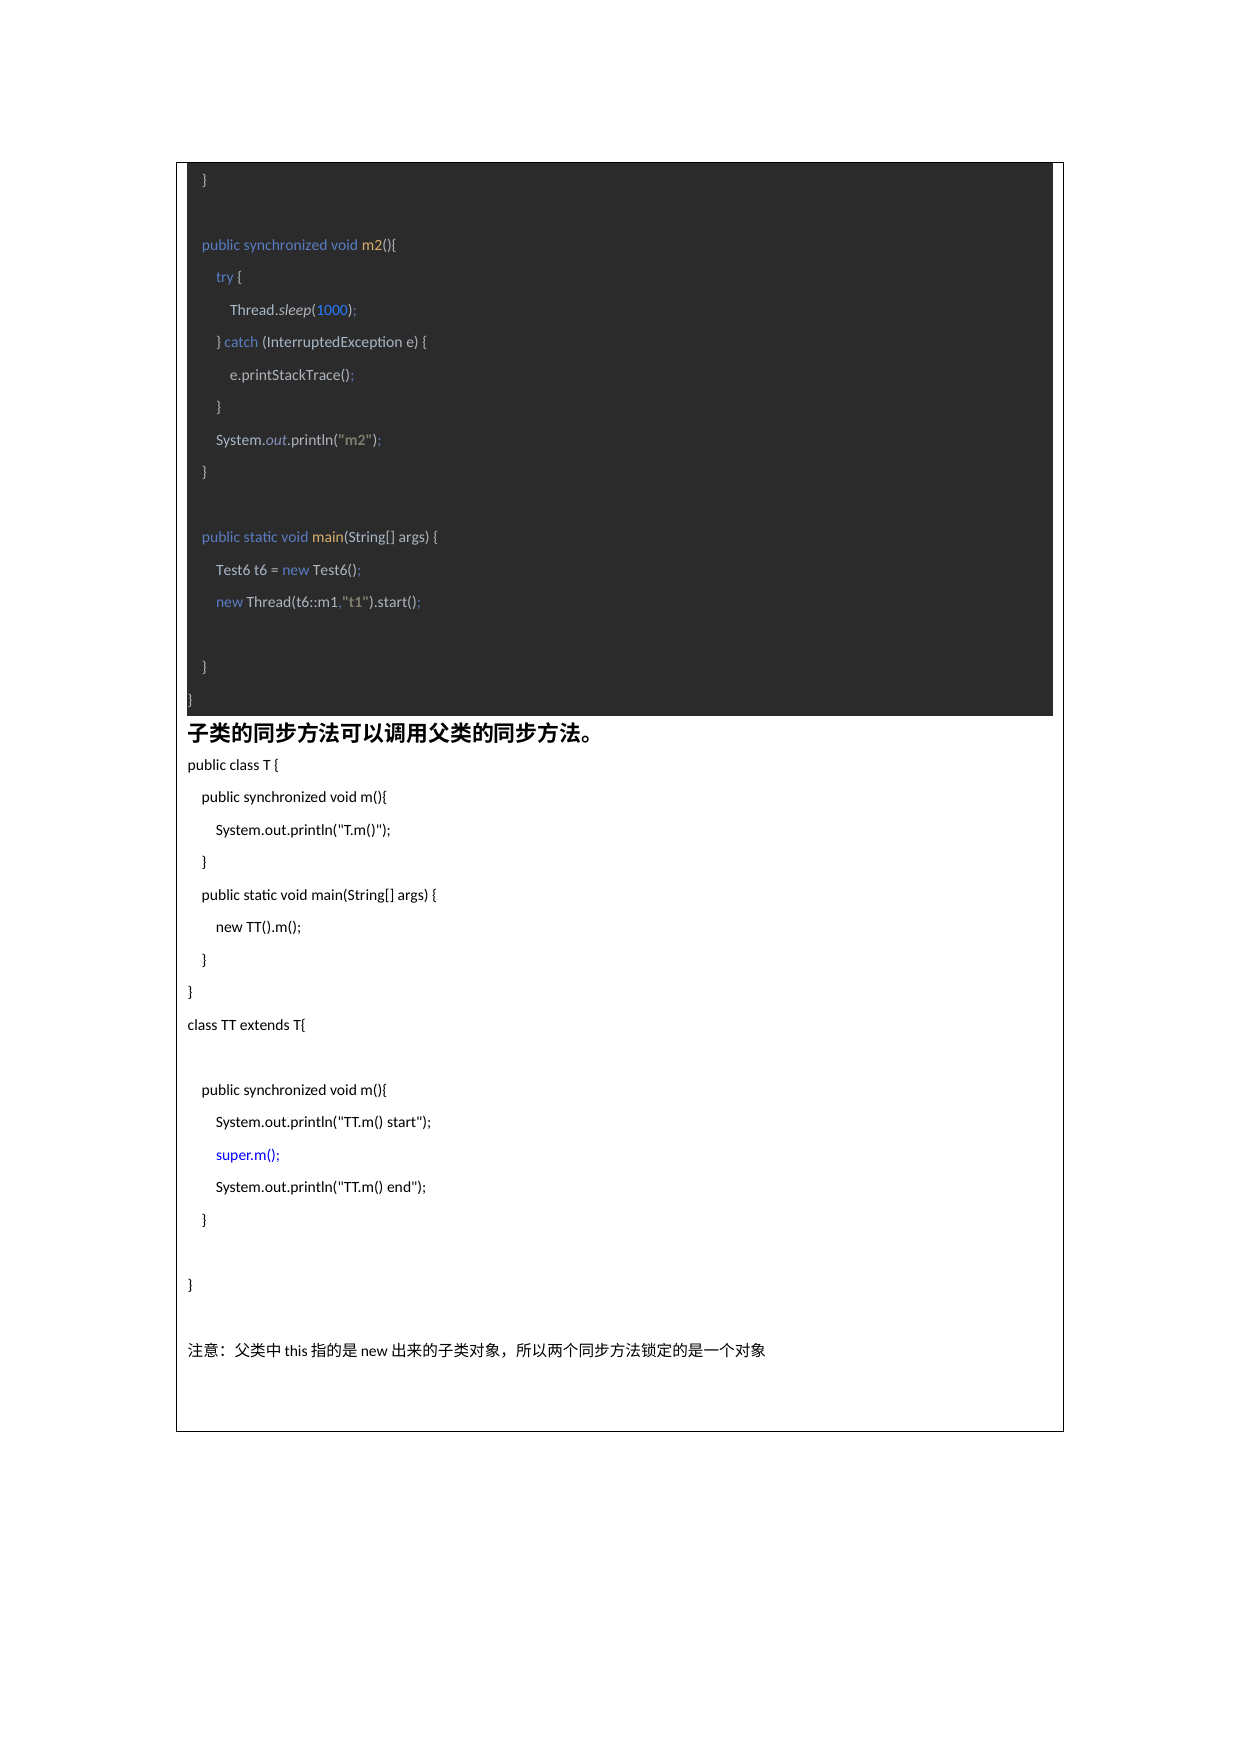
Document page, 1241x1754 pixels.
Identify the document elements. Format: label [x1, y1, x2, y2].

table_header [177, 163, 1063, 1431]
